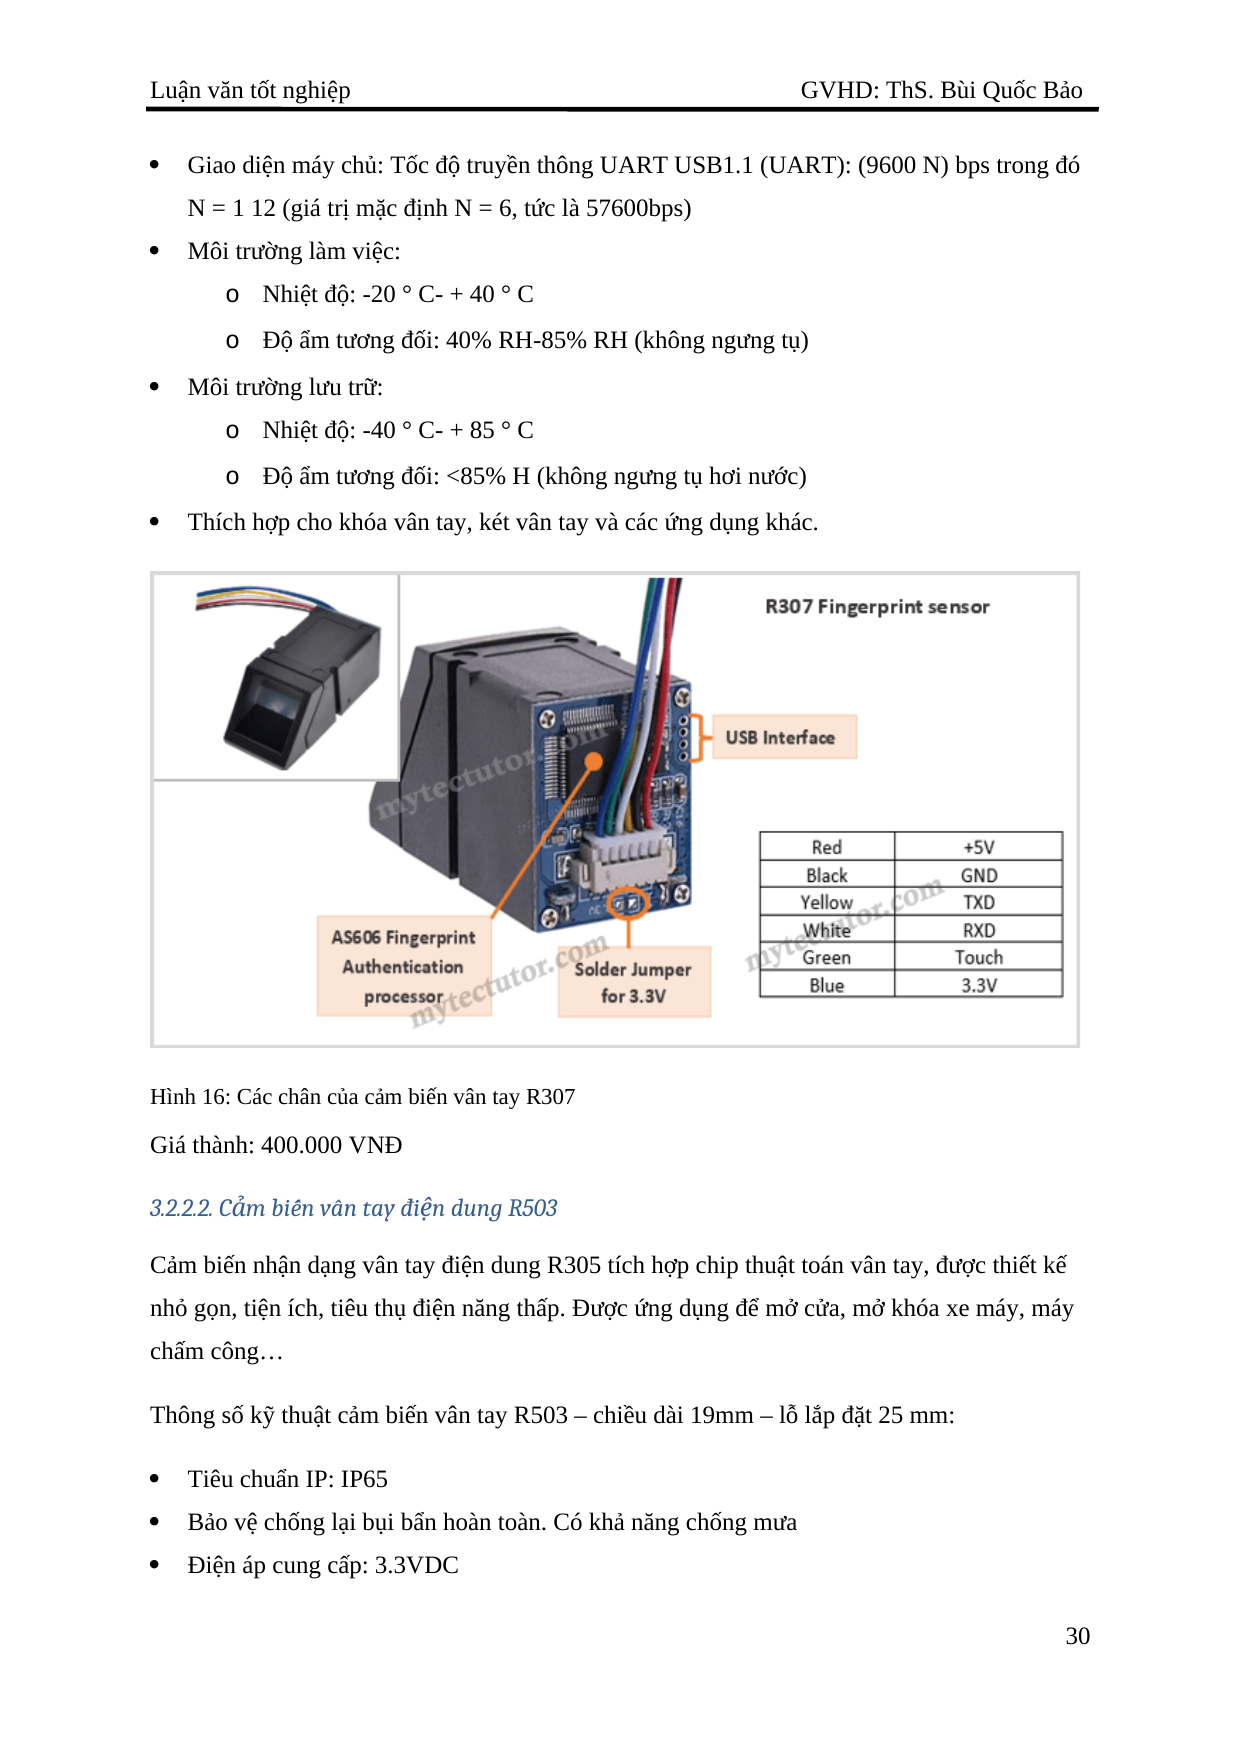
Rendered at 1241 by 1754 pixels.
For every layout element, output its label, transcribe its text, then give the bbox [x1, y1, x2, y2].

picture [150, 571, 1080, 1048]
list Nhiệt độ: -20 ° C- + 40 ° C [225, 279, 1090, 310]
list Điện áp cung cấp: 3.3VDC [150, 1550, 1090, 1579]
list Tiêu chuẩn IP: IP65 [150, 1464, 1090, 1493]
text Cảm biến nhận dạng vân tay điện dung R305 tích hợp chip thuật toán vân tay, được thiết kế nhỏ gọn, tiện ích, tiêu thụ điện năng thấp. Được ứng dụng để mở cửa, mở khóa xe máy, máy chấm công… [150, 1250, 1090, 1365]
subtitle 3.2.2.2. Cảm biến vân tay điện dung R503 [150, 1194, 1090, 1223]
list Thích hợp cho khóa vân tay, két vân tay và các ứng dụng khác. [150, 507, 1090, 536]
list Nhiệt độ: -40 ° C- + 85 ° C [225, 415, 1090, 446]
text Giá thành: 400.000 VNĐ [150, 1130, 1090, 1159]
list Môi trường làm việc: [150, 236, 1090, 265]
list Độ ẩm tương đối: 40% RH-85% RH (không ngưng tụ) [225, 326, 1090, 356]
text Thông số kỹ thuật cảm biến vân tay R503 – chiều dài 19mm – lỗ lắp đặt 25 mm: [150, 1400, 1090, 1429]
list Độ ẩm tương đối: <85% H (không ngưng tụ hơi nước) [225, 461, 1090, 492]
list Bảo vệ chống lại bụi bẩn hoàn toàn. Có khả năng chống mưa [150, 1507, 1090, 1536]
text Hình 16: Các chân của cảm biến vân tay R307 [150, 1083, 1090, 1109]
list Môi trường lưu trữ: [150, 372, 1090, 401]
list Giao diện máy chủ: Tốc độ truyền thông UART USB1.1 (UART): (9600 N) bps trong đó N = 1 12 (giá trị mặc định N = 6, tức là 57600bps) [150, 150, 1090, 222]
